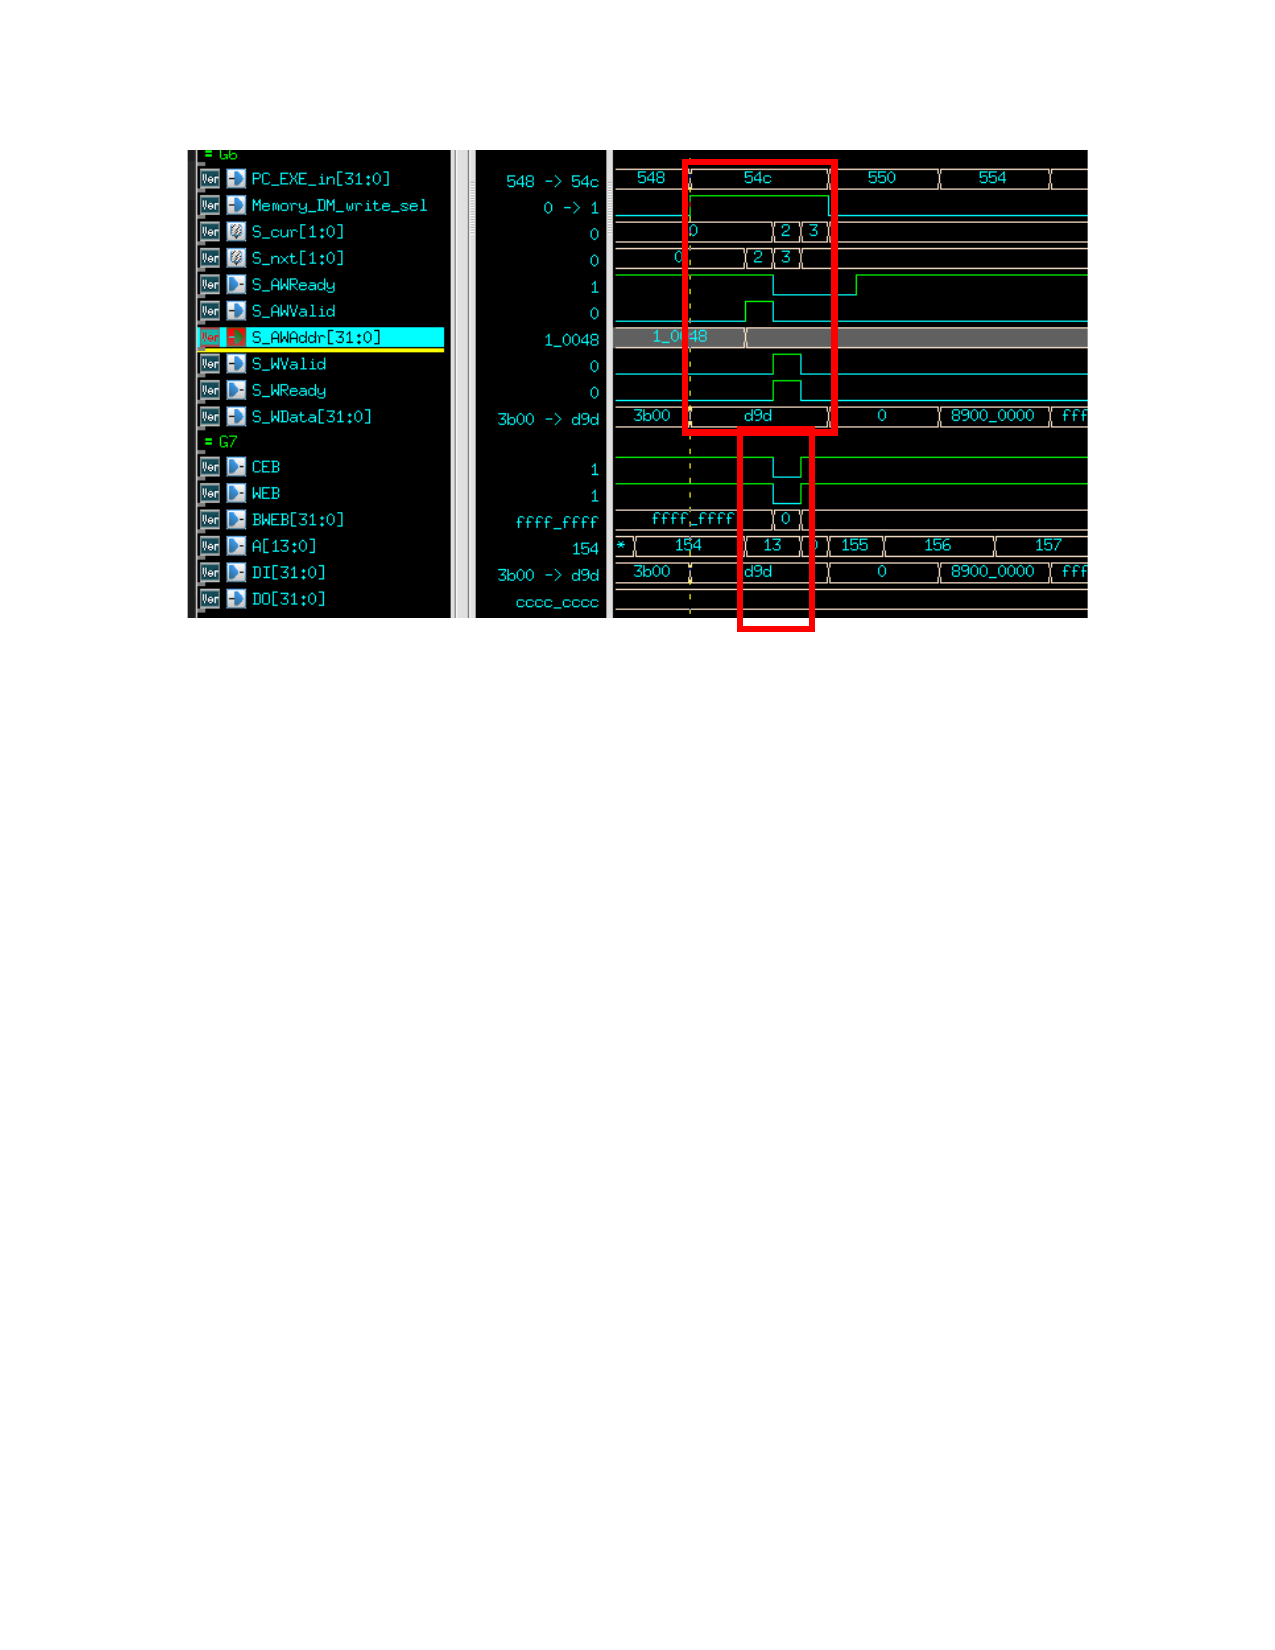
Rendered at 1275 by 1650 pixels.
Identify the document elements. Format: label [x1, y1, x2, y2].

picture [187, 150, 1088, 618]
picture [688, 165, 831, 429]
picture [743, 436, 809, 618]
